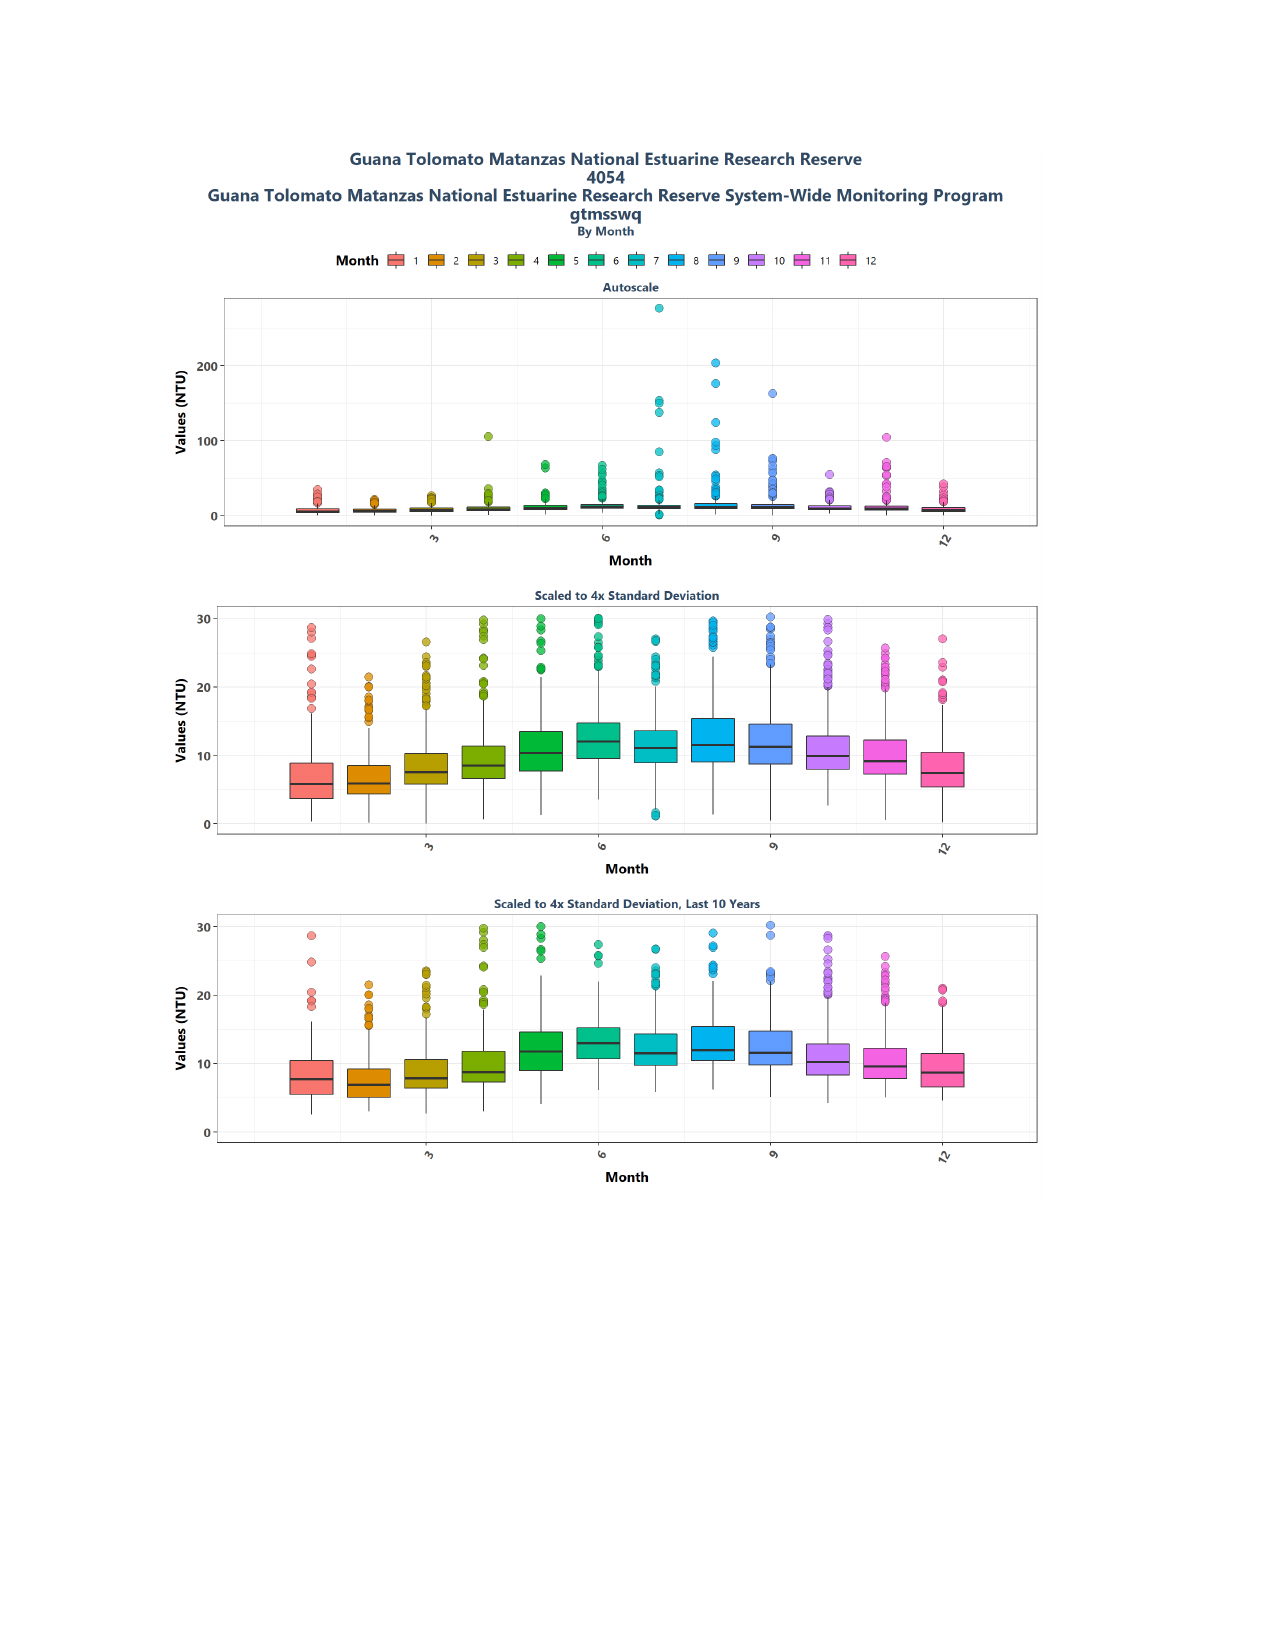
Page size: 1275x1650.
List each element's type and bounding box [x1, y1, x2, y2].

picture [168, 150, 1044, 1200]
